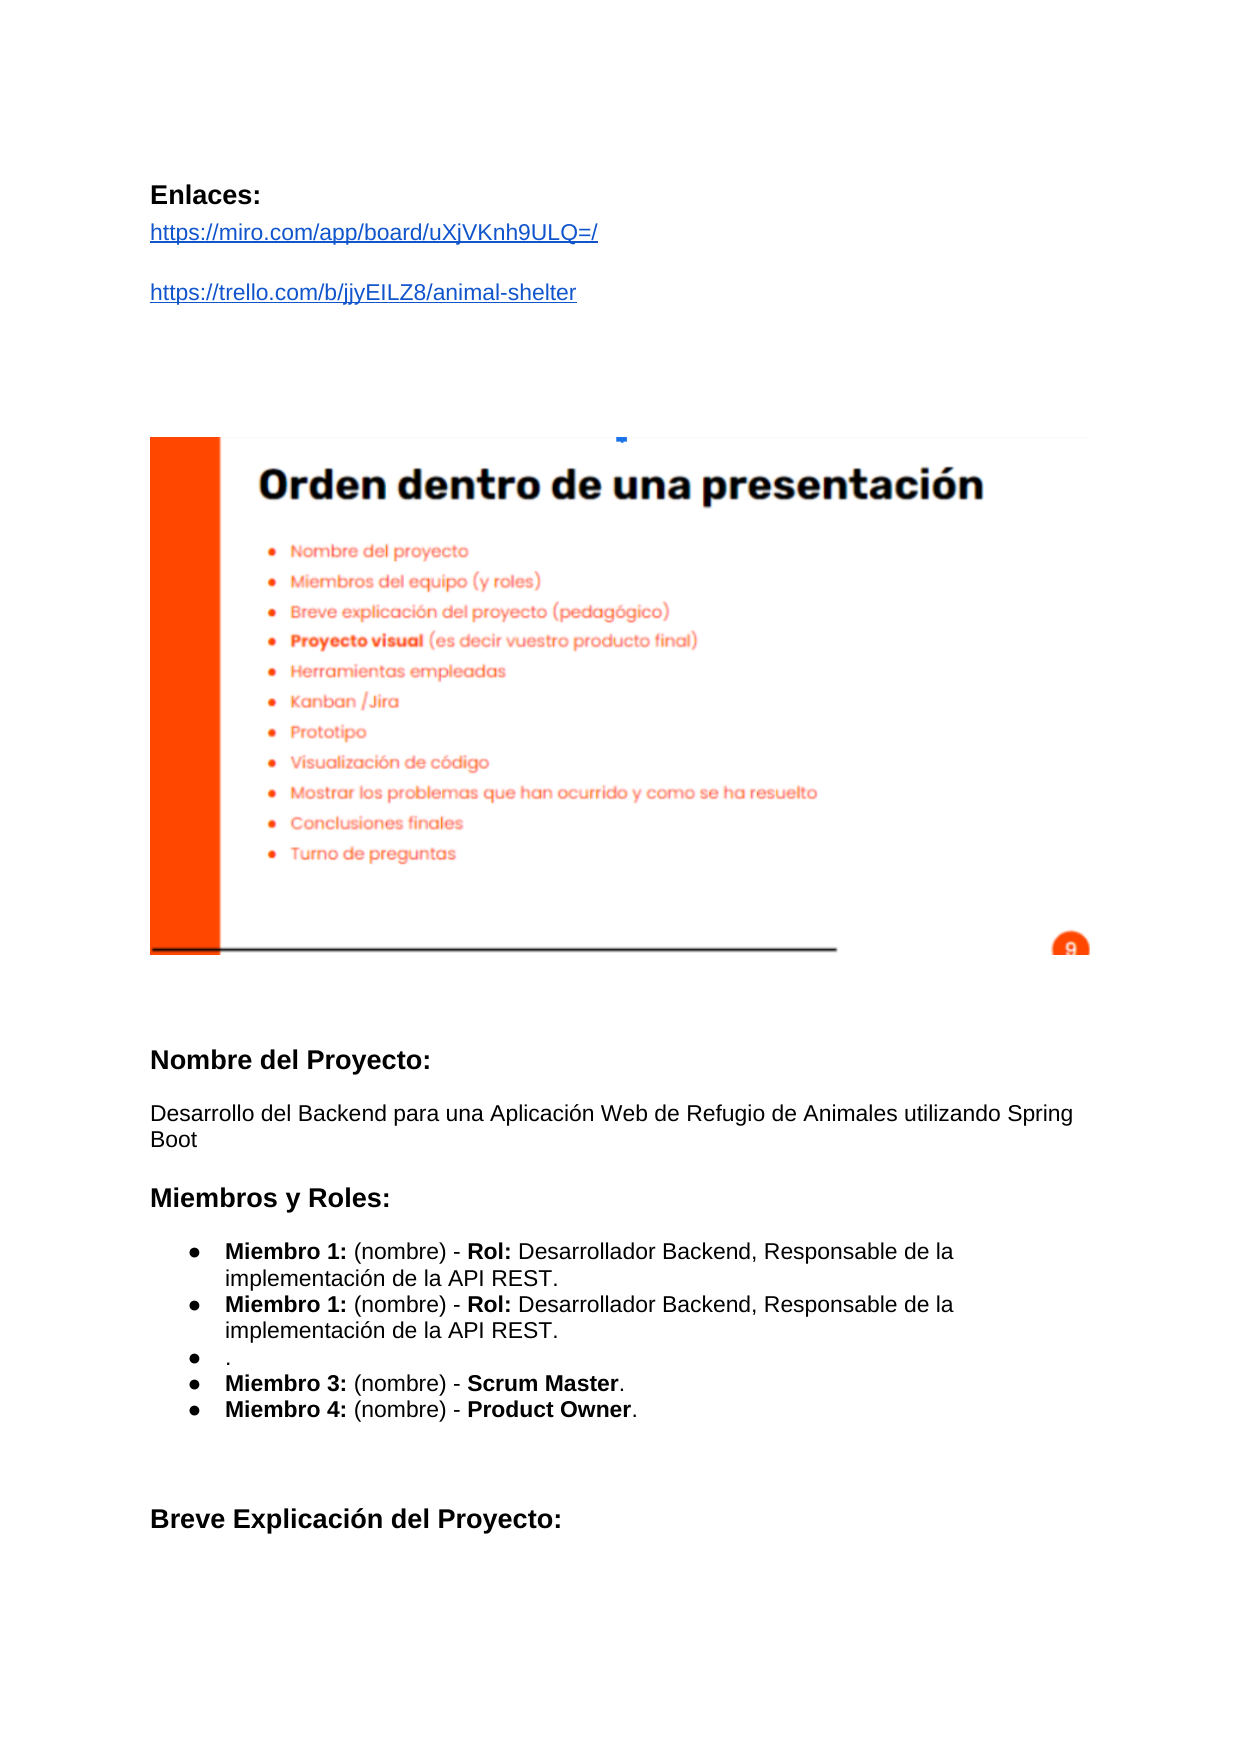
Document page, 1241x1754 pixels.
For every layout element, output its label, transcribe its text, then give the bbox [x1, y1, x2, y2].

list Miembro 1: (nombre) - Rol: Desarrollador Backend, Responsable de la implementación de la API REST. [187, 1291, 1090, 1343]
text Desarrollo del Backend para una Aplicación Web de Refugio de Animales utilizando Spring Boot [150, 1100, 1090, 1153]
list Miembro 3: (nombre) - Scrum Master. [187, 1370, 1090, 1396]
text https://trello.com/b/jjyEILZ8/animal-shelter [150, 279, 1090, 306]
list Miembro 4: (nombre) - Product Owner. [187, 1396, 1090, 1423]
list . [187, 1343, 1090, 1370]
subtitle Miembros y Roles: [150, 1182, 1090, 1213]
subtitle Enlaces: [150, 179, 1090, 210]
picture [150, 437, 1091, 955]
list Miembro 1: (nombre) - Rol: Desarrollador Backend, Responsable de la implementación de la API REST. [187, 1238, 1090, 1291]
subtitle Nombre del Proyecto: [150, 1044, 1090, 1075]
text https://miro.com/app/board/uXjVKnh9ULQ=/ [150, 219, 1090, 245]
subtitle Breve Explicación del Proyecto: [150, 1503, 1090, 1534]
